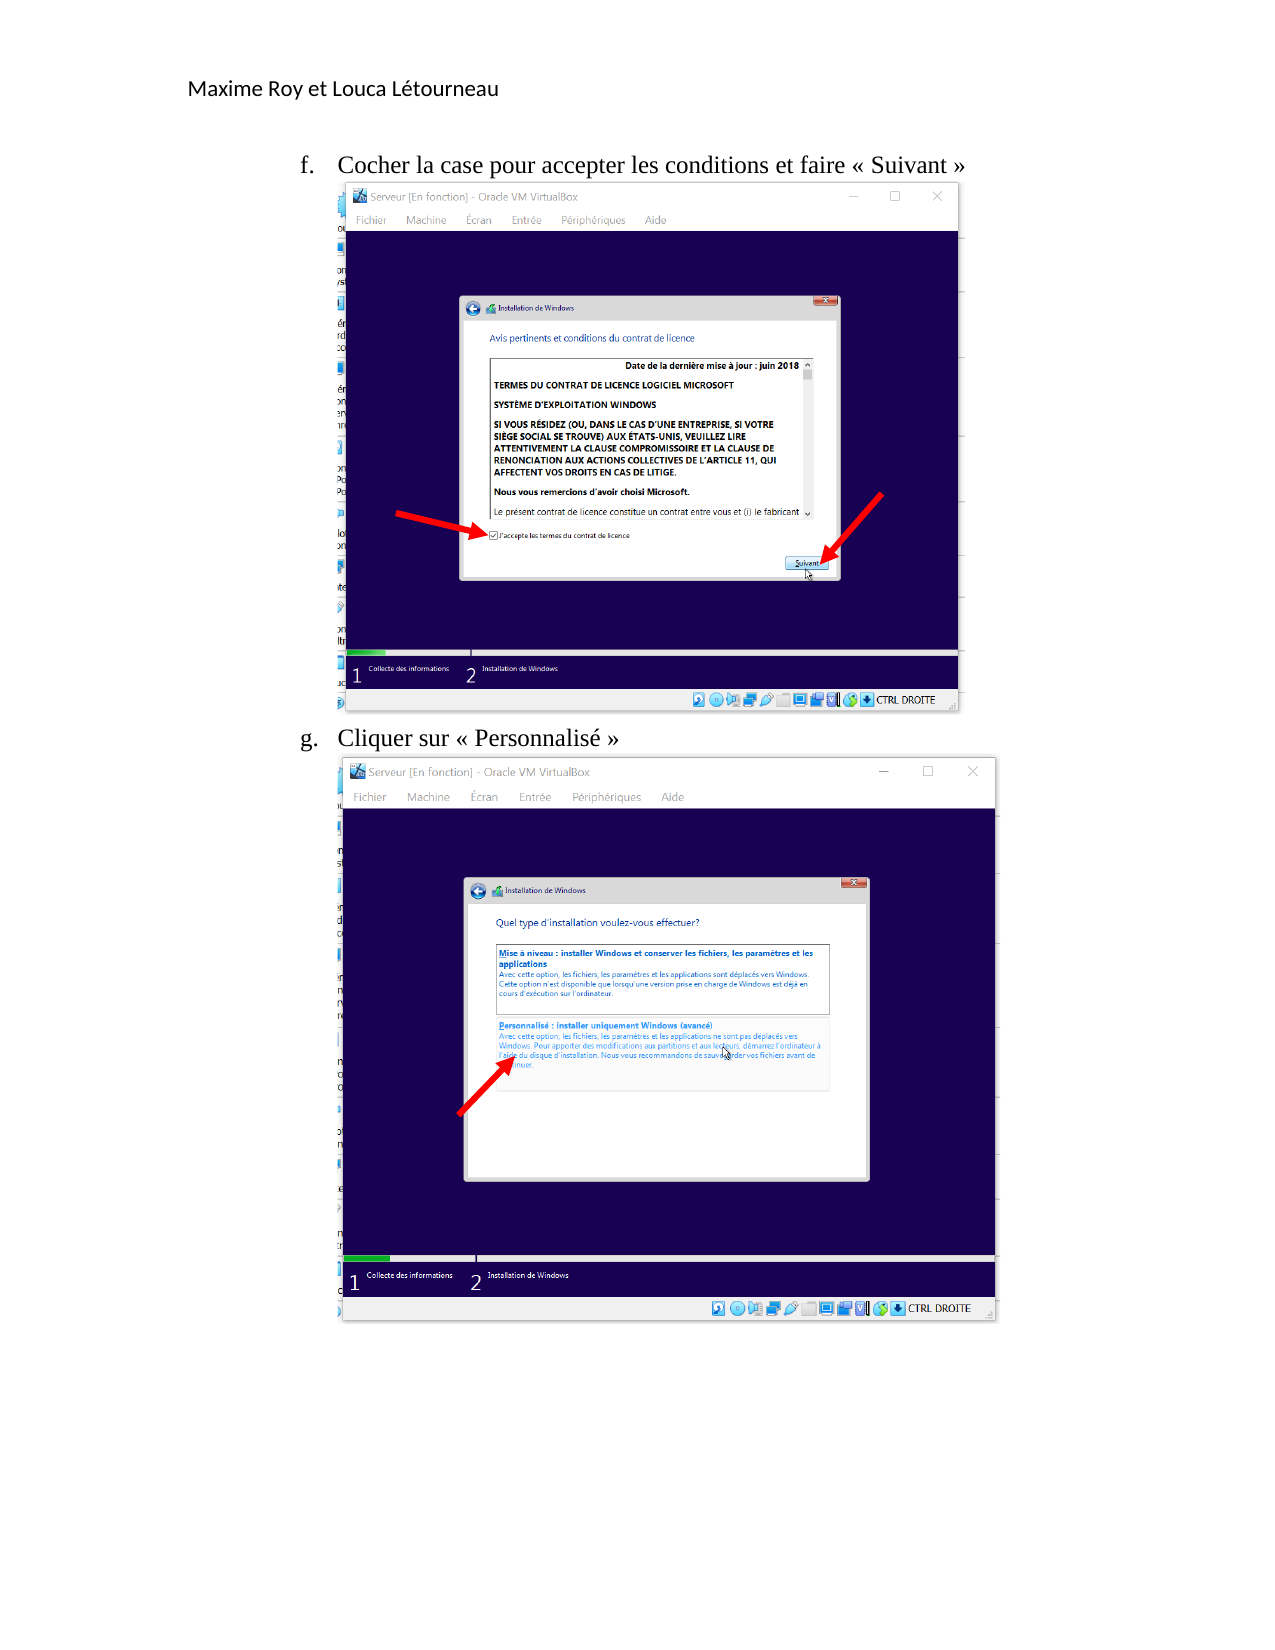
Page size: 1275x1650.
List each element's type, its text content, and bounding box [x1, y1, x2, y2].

picture [337, 181, 965, 715]
picture [337, 753, 1001, 1324]
